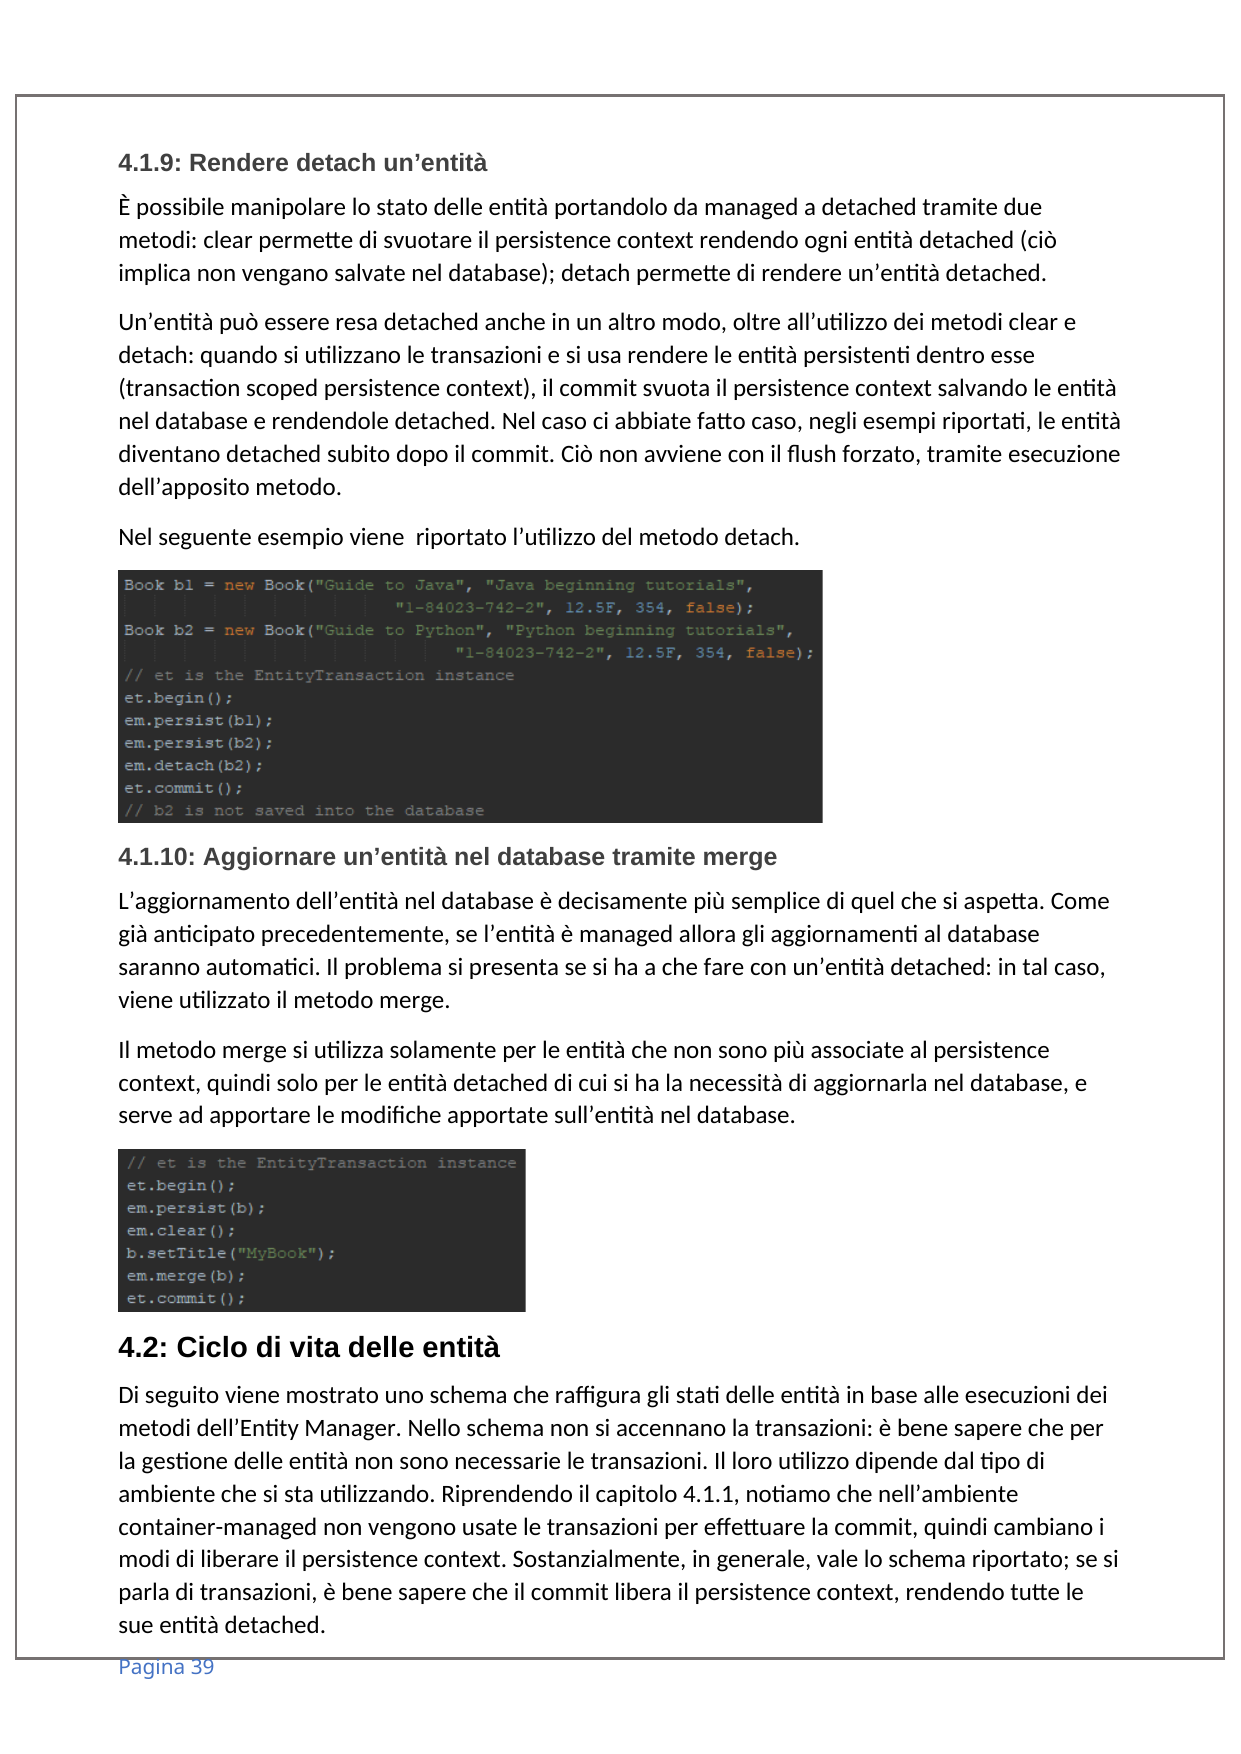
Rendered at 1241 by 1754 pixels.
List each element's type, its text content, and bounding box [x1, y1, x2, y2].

text L’aggiornamento dell’entità nel database è decisamente più semplice di quel che si aspetta. Come già anticipato precedentemente, se l’entità è managed allora gli aggiornamenti al database saranno automatici. Il problema si presenta se si ha a che fare con un’entità detached: in tal caso, viene utilizzato il metodo merge. [118, 885, 1122, 1015]
text Nel seguente esempio viene riportato l’utilizzo del metodo detach. [118, 521, 1122, 551]
picture [118, 570, 823, 823]
subtitle 4.2: Ciclo di vita delle entità [118, 1330, 1122, 1364]
text Il metodo merge si utilizza solamente per le entità che non sono più associate al persistence context, quindi solo per le entità detached di cui si ha la necessità di aggiornarla nel database, e serve ad apportare le modifiche apportate sull’entità nel database. [118, 1034, 1122, 1130]
picture [118, 1149, 526, 1312]
text Un’entità può essere resa detached anche in un altro modo, oltre all’utilizzo dei metodi clear e detach: quando si utilizzano le transazioni e si usa rendere le entità persistenti dentro esse (transaction scoped persistence context), il commit svuota il persistence context salvando le entità nel database e rendendole detached. Nel caso ci abbiate fatto caso, negli esempi riportati, le entità diventano detached subito dopo il commit. Ciò non avviene con il flush forzato, tramite esecuzione dell’apposito metodo. [118, 307, 1122, 502]
subtitle 4.1.10: Aggiornare un’entità nel database tramite merge [118, 842, 1122, 871]
subtitle 4.1.9: Rendere detach un’entità [118, 148, 1122, 176]
text Di seguito viene mostrato uno schema che raffigura gli stati delle entità in base alle esecuzioni dei metodi dell’Entity Manager. Nello schema non si accennano la transazioni: è bene sapere che per la gestione delle entità non sono necessarie le transazioni. Il loro utilizzo dipende dal tipo di ambiente che si sta utilizzando. Riprendendo il capitolo 4.1.1, notiamo che nell’ambiente container-managed non vengono usate le transazioni per effettuare la commit, quindi cambiano i modi di liberare il persistence context. Sostanzialmente, in generale, vale lo schema riportato; se si parla di transazioni, è bene sapere che il commit libera il persistence context, rendendo tutte le sue entità detached. [118, 1379, 1122, 1640]
text È possibile manipolare lo stato delle entità portandolo da managed a detached tramite due metodi: clear permette di svuotare il persistence context rendendo ogni entità detached (ciò implica non vengano salvate nel database); detach permette di rendere un’entità detached. [118, 191, 1122, 287]
